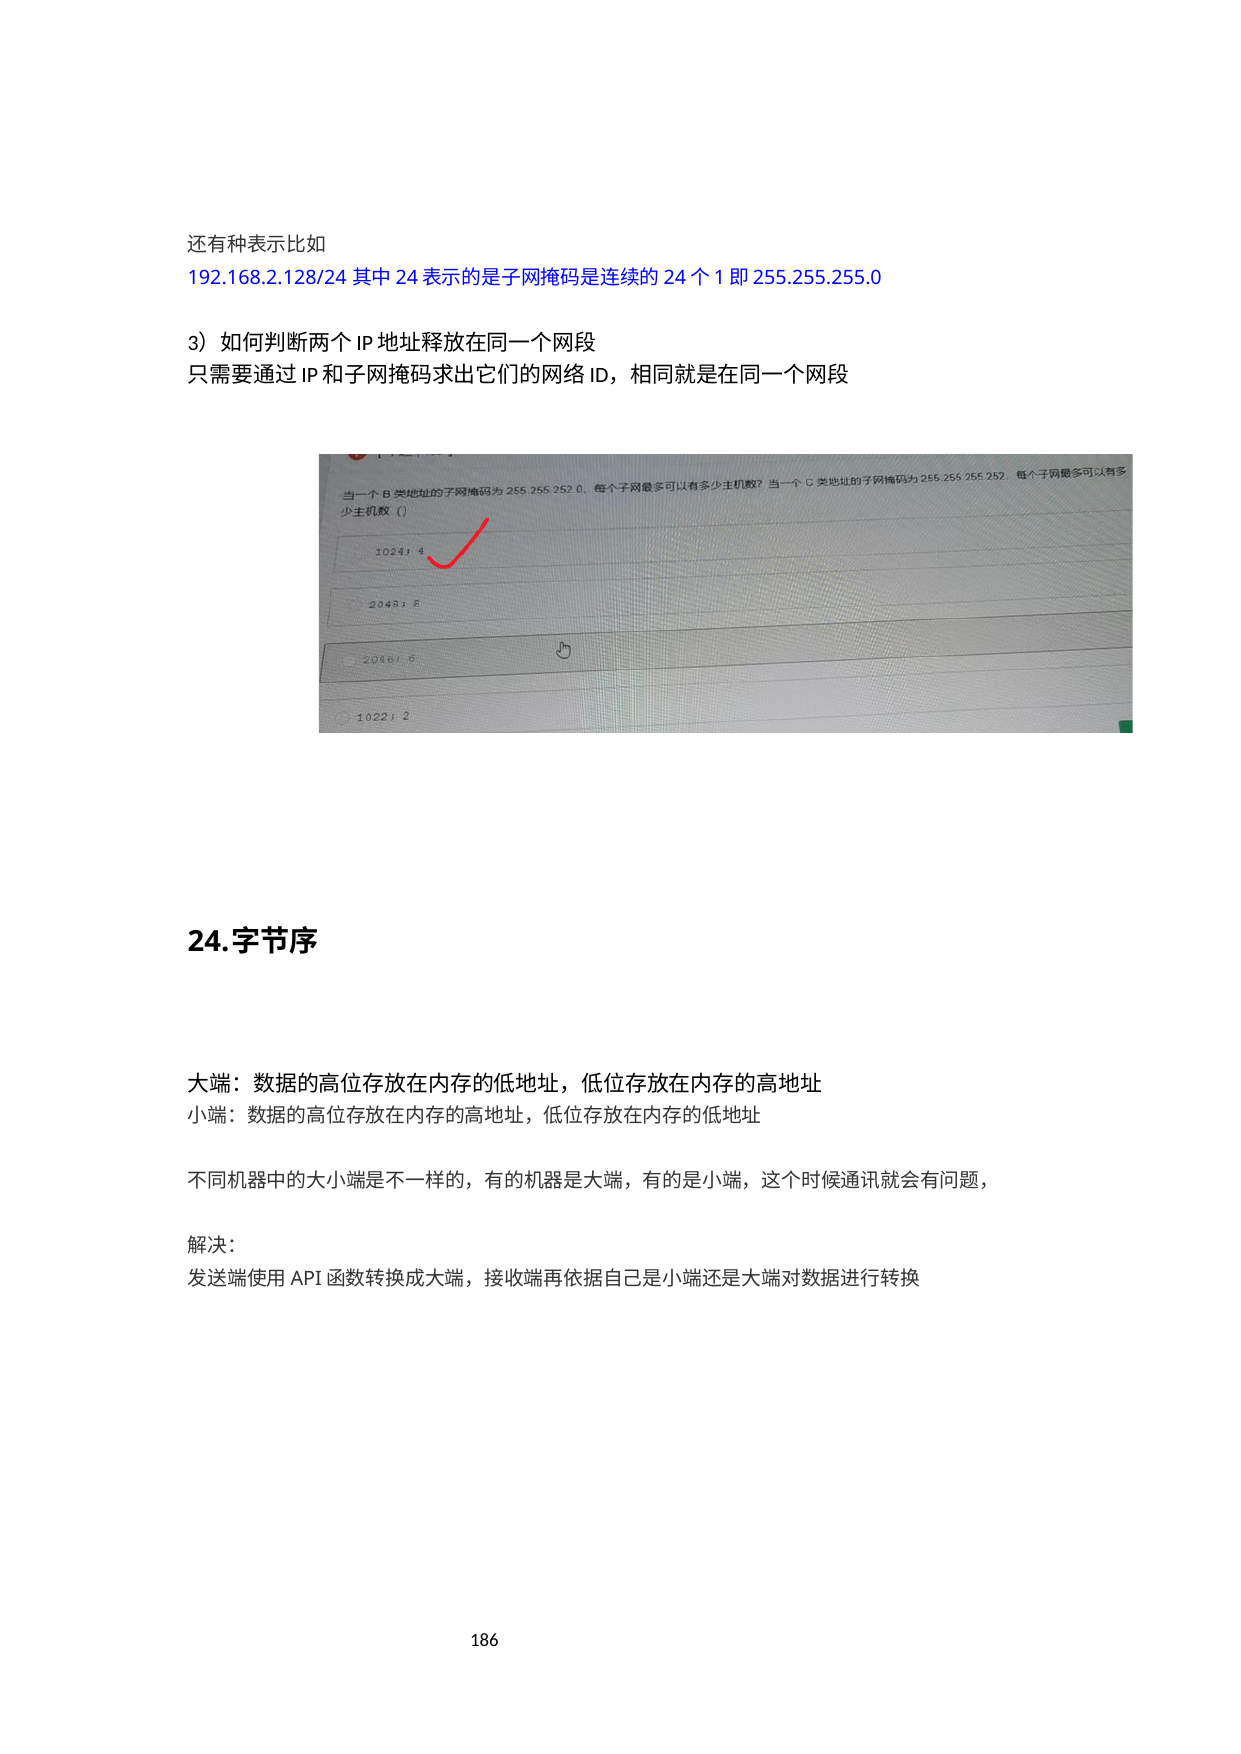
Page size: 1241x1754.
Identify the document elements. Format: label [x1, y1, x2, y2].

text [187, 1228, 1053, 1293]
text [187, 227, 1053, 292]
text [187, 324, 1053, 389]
picture [318, 454, 1133, 733]
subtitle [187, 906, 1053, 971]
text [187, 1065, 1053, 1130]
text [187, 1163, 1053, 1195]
